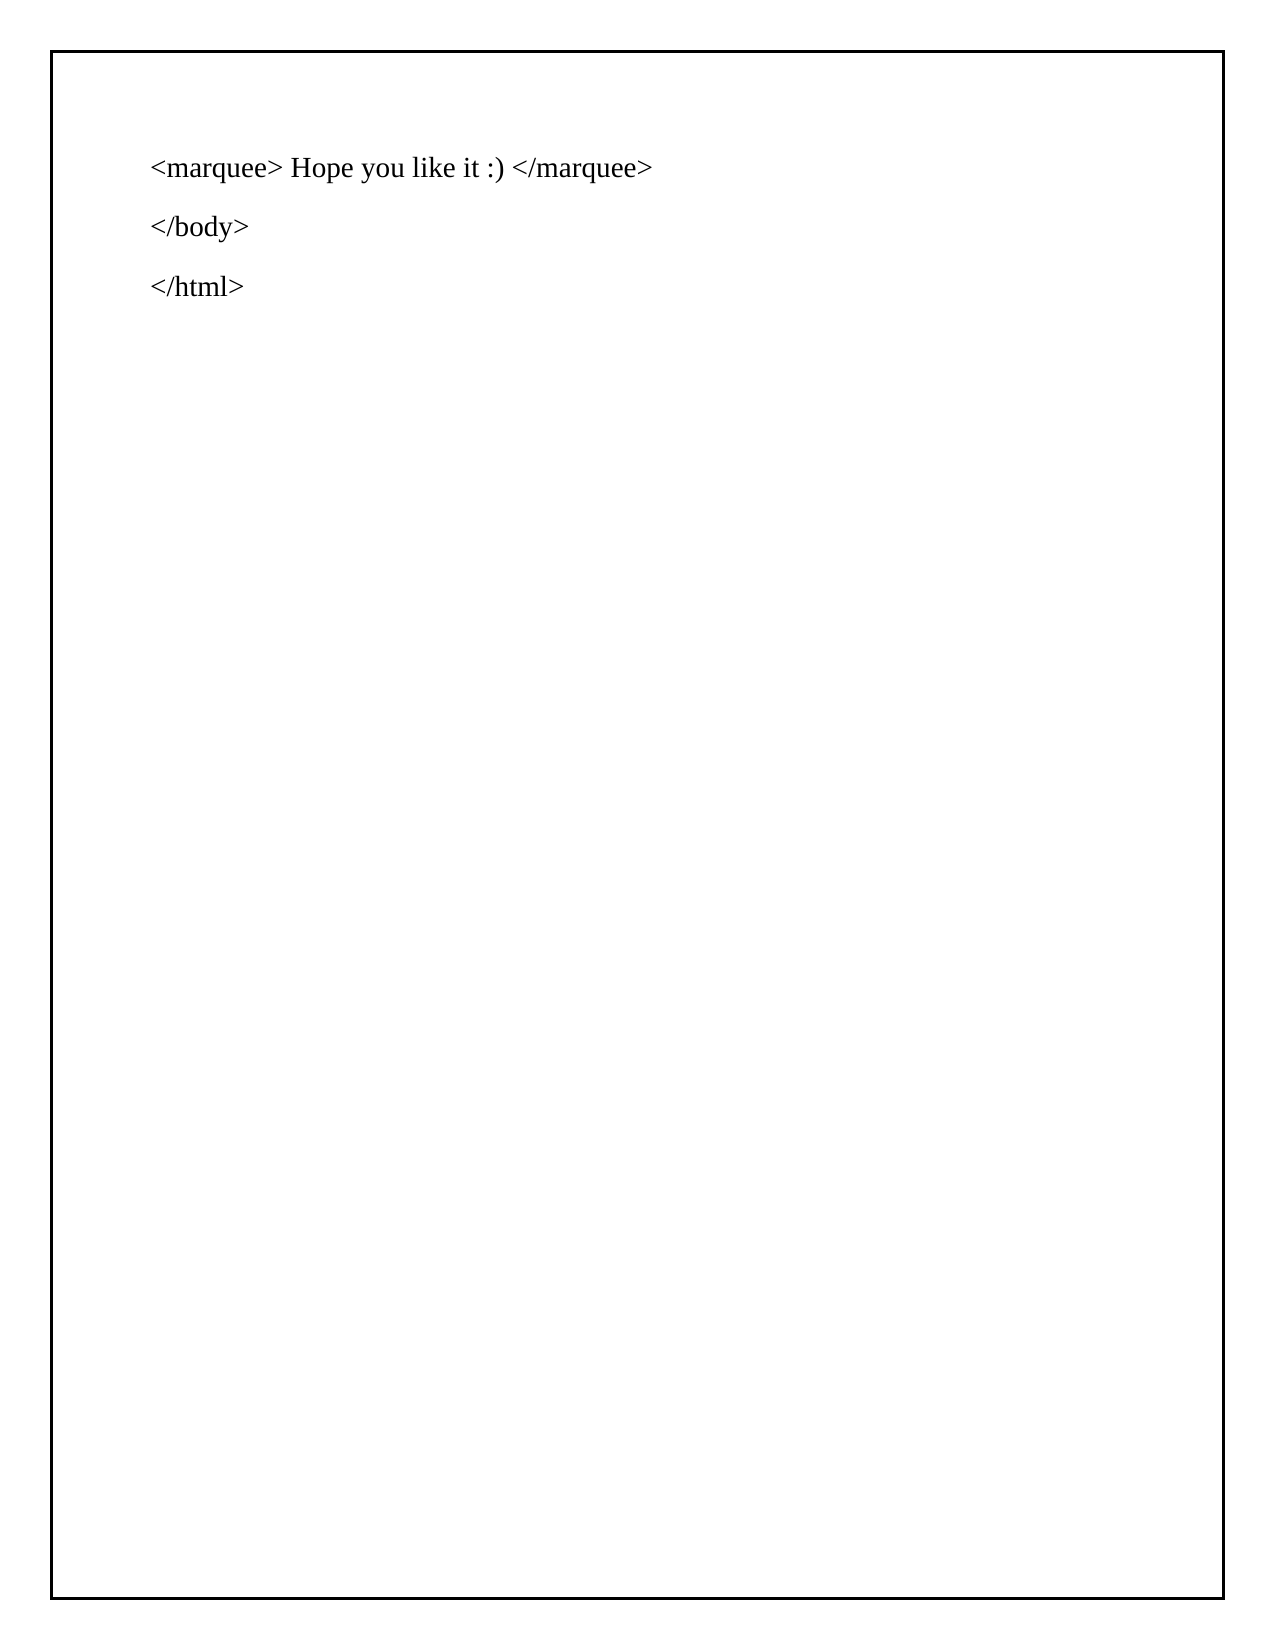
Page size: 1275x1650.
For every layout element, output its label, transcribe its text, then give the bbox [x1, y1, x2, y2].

text <marquee> Hope you like it :) </marquee> [150, 150, 1125, 183]
text </html> [150, 269, 1125, 302]
text </body> [150, 209, 1125, 243]
